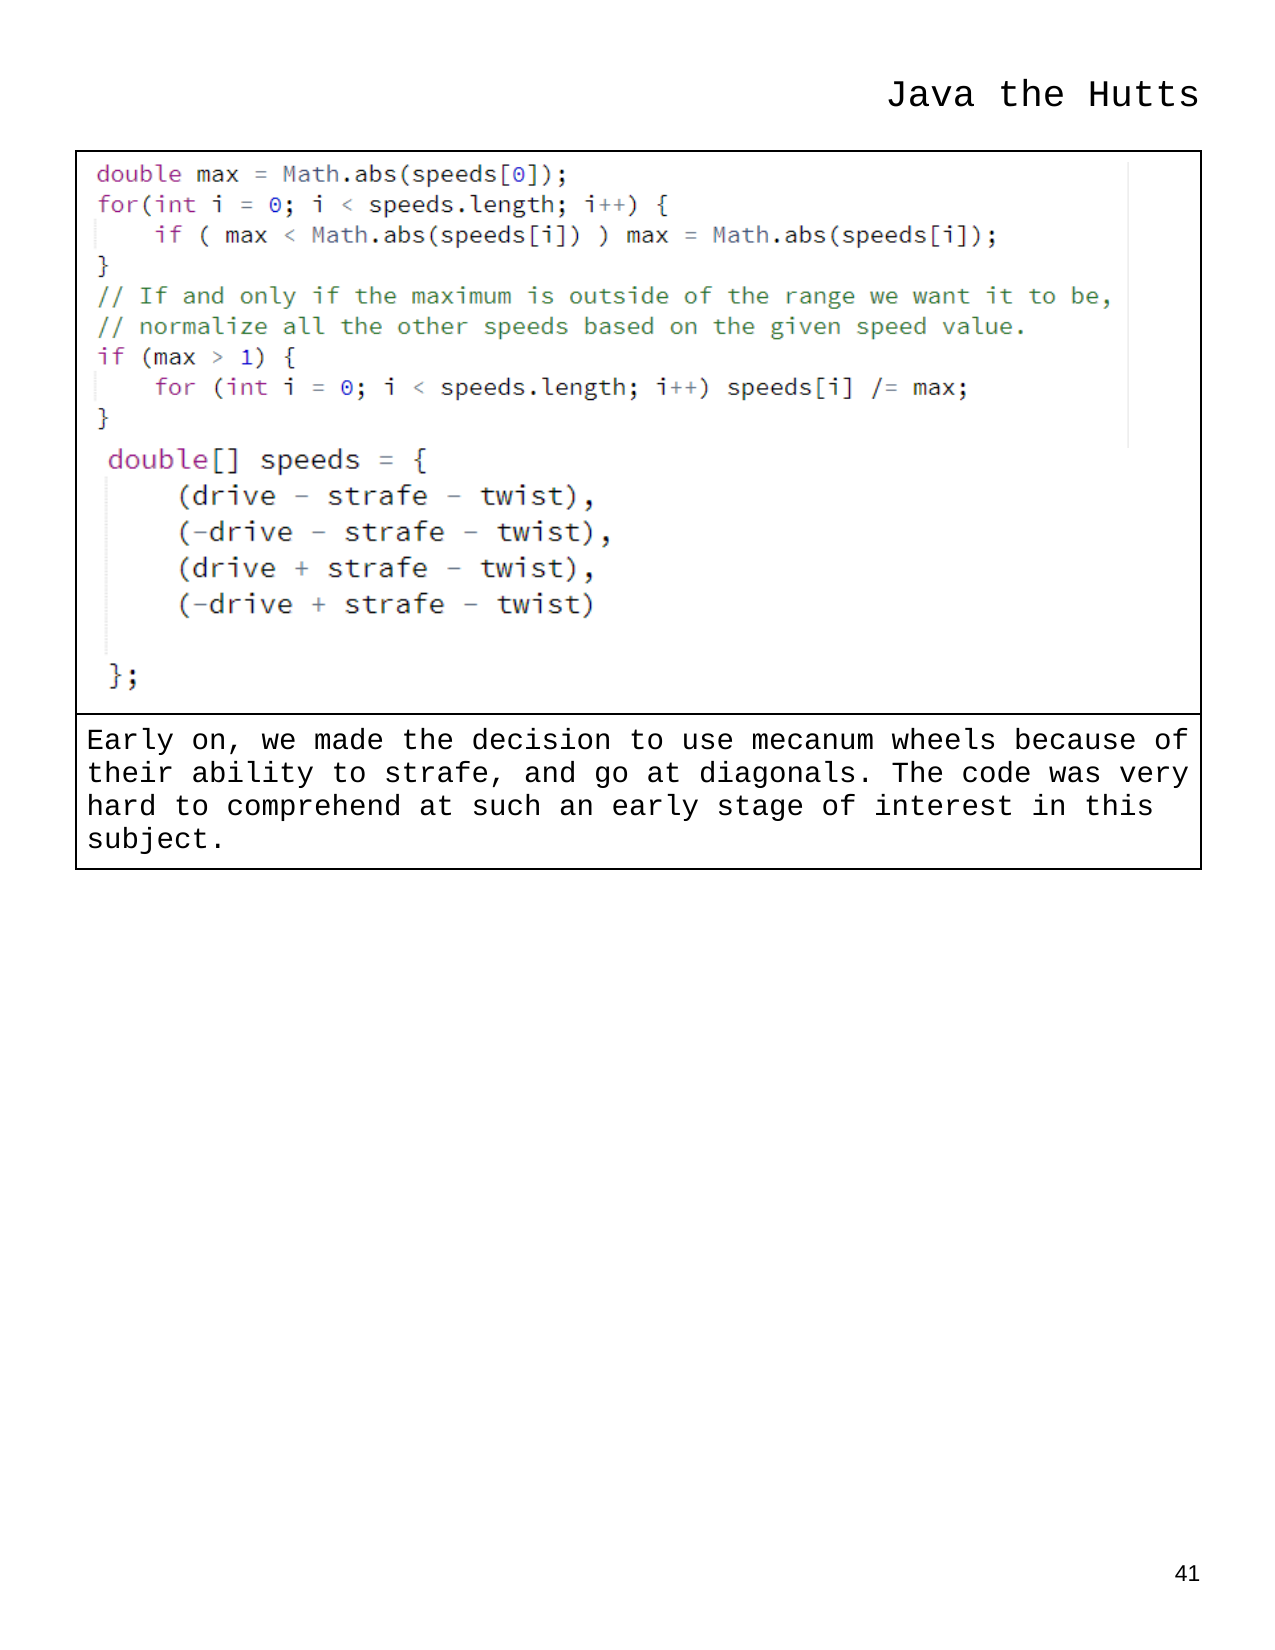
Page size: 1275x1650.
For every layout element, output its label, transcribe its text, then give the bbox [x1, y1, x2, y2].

table_cell Early on, we made the decision to use mecanum wheels because of their ability to strafe, and go at diagonals. The code was very hard to comprehend at such an early stage of interest in this subject. [77, 715, 1200, 868]
table_header [77, 152, 1200, 713]
picture [86, 162, 1190, 703]
